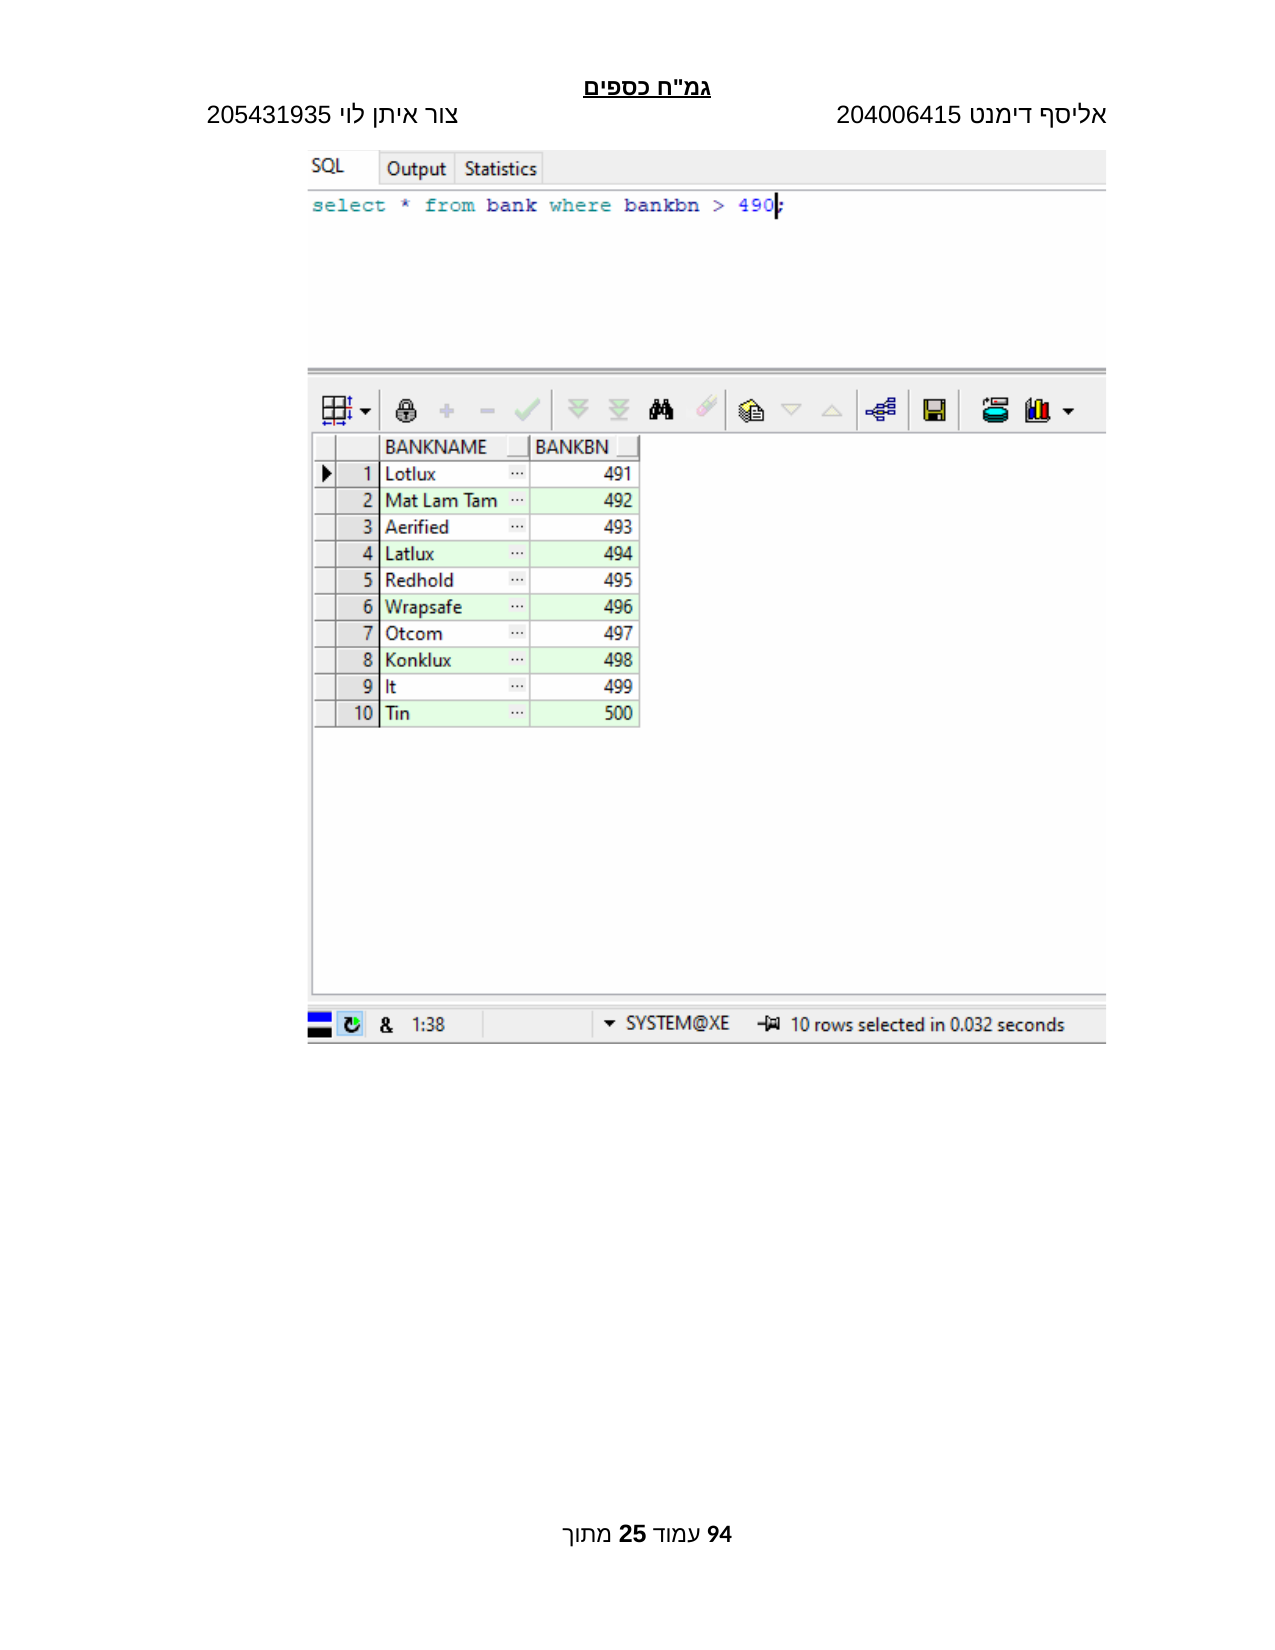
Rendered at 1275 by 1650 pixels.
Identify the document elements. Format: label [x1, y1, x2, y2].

picture [307, 150, 1107, 1044]
